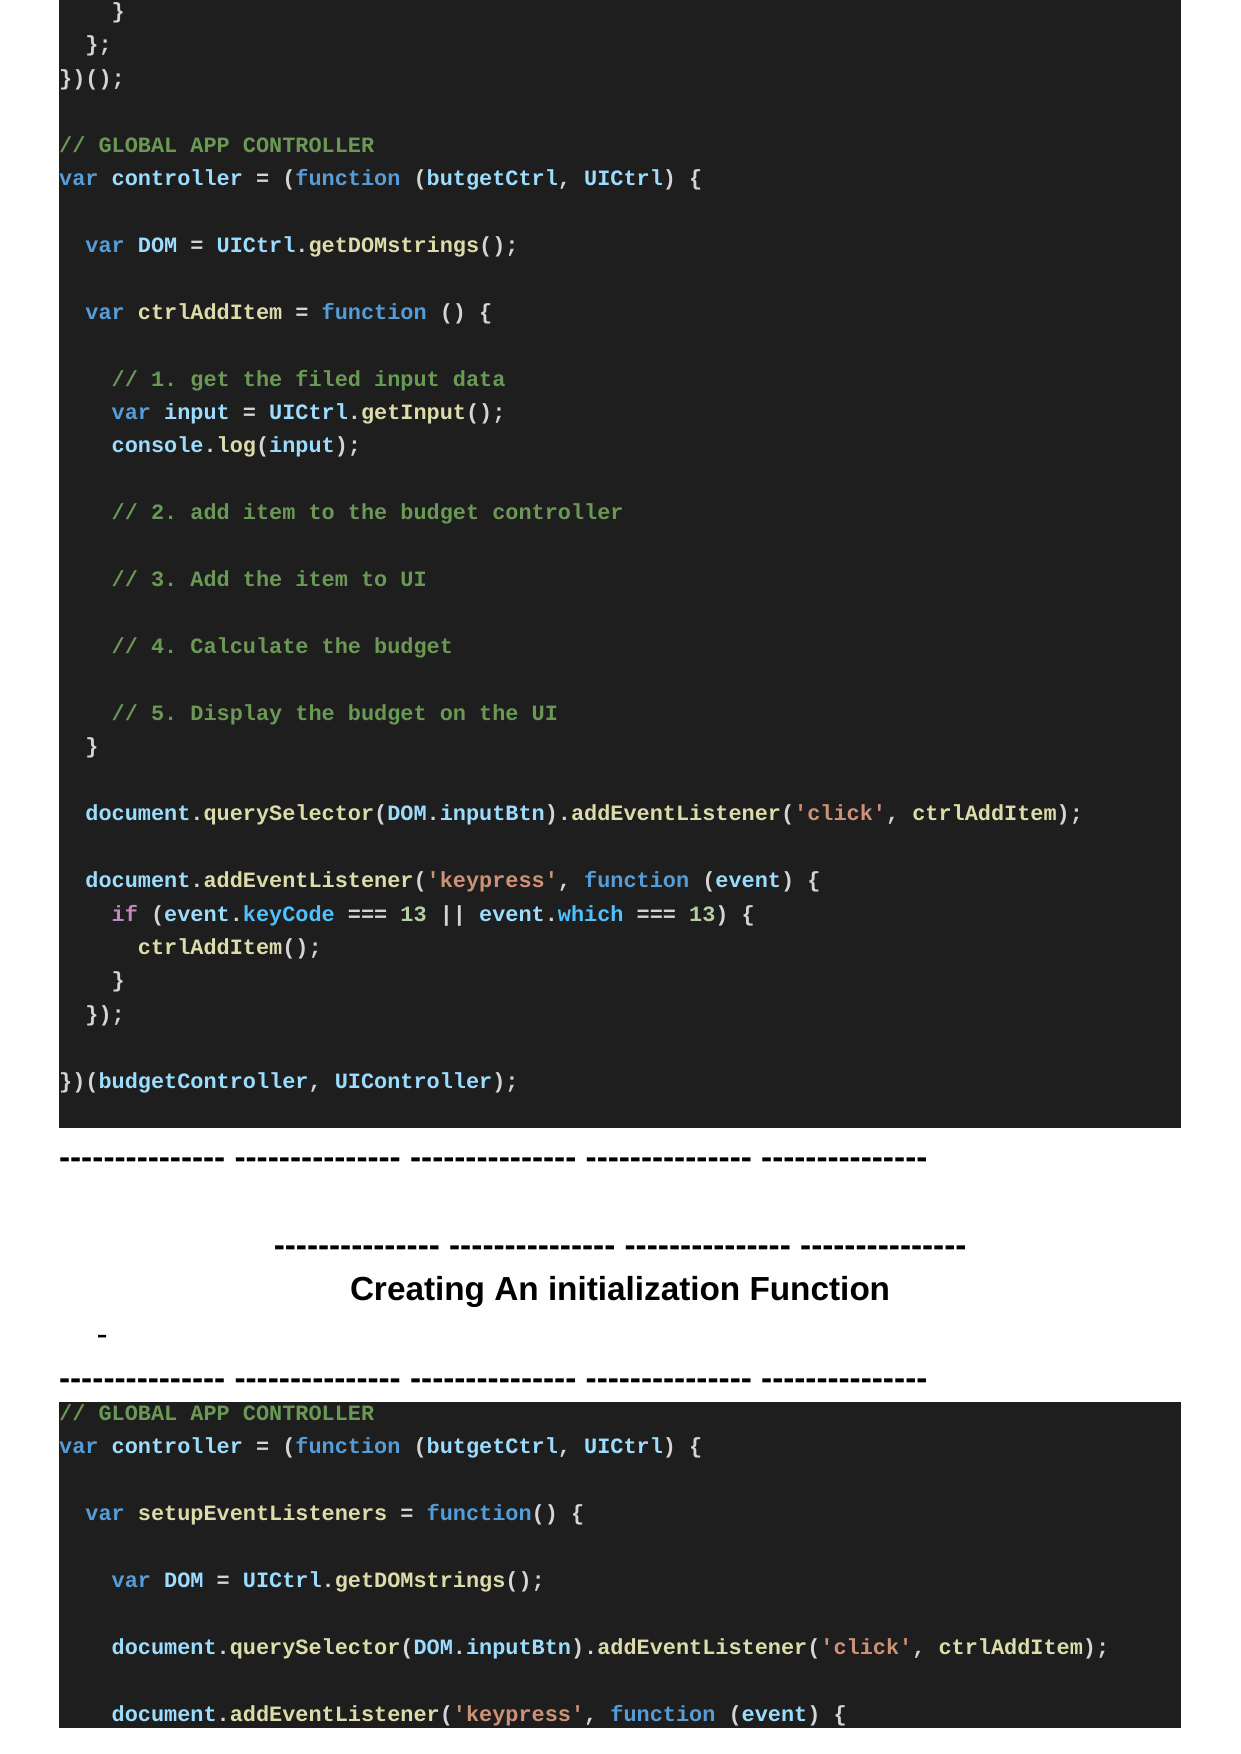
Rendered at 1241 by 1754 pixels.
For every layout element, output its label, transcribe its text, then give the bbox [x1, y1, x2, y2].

text } [59, 736, 1181, 760]
text var ctrlAddItem = function () { [59, 301, 1181, 326]
text // 1. get the filed input data [59, 368, 1181, 393]
text var DOM = UICtrl.getDOMstrings(); [59, 234, 1181, 259]
text var input = UICtrl.getInput(); [59, 401, 1181, 426]
text console.log(input); [59, 435, 1181, 459]
text })(); [59, 67, 1181, 92]
text })(budgetController, UIController); [59, 1070, 1181, 1095]
text Creating An initialization Function [59, 1269, 1181, 1308]
text if (event.keyCode === 13 || event.which === 13) { [59, 903, 1181, 928]
text document.querySelector(DOM.inputBtn).addEventListener('click', ctrlAddItem); [59, 802, 1181, 827]
text // GLOBAL APP CONTROLLER [59, 134, 1181, 158]
text }; [59, 33, 1181, 58]
text ctrlAddItem(); [59, 936, 1181, 961]
text var DOM = UICtrl.getDOMstrings(); [59, 1569, 1181, 1594]
text // 2. add item to the budget controller [59, 502, 1181, 526]
text --------------- --------------- --------------- --------------- --------------- [59, 1358, 1181, 1396]
text --------------- --------------- --------------- --------------- --------------- [59, 1137, 1181, 1175]
text }); [59, 1003, 1181, 1028]
text } [59, 970, 1181, 994]
text // 4. Calculate the budget [59, 635, 1181, 660]
text // GLOBAL APP CONTROLLER [59, 1402, 1181, 1427]
text var controller = (function (butgetCtrl, UICtrl) { [59, 167, 1181, 192]
text } [59, 0, 1181, 25]
text // 3. Add the item to UI [59, 568, 1181, 593]
text var setupEventListeners = function() { [59, 1502, 1181, 1527]
text document.querySelector(DOM.inputBtn).addEventListener('click', ctrlAddItem); [59, 1636, 1181, 1661]
text var controller = (function (butgetCtrl, UICtrl) { [59, 1435, 1181, 1460]
text document.addEventListener('keypress', function (event) { [59, 1703, 1181, 1728]
text --------------- --------------- --------------- --------------- [59, 1225, 1181, 1264]
text // 5. Display the budget on the UI [59, 702, 1181, 727]
text document.addEventListener('keypress', function (event) { [59, 869, 1181, 894]
